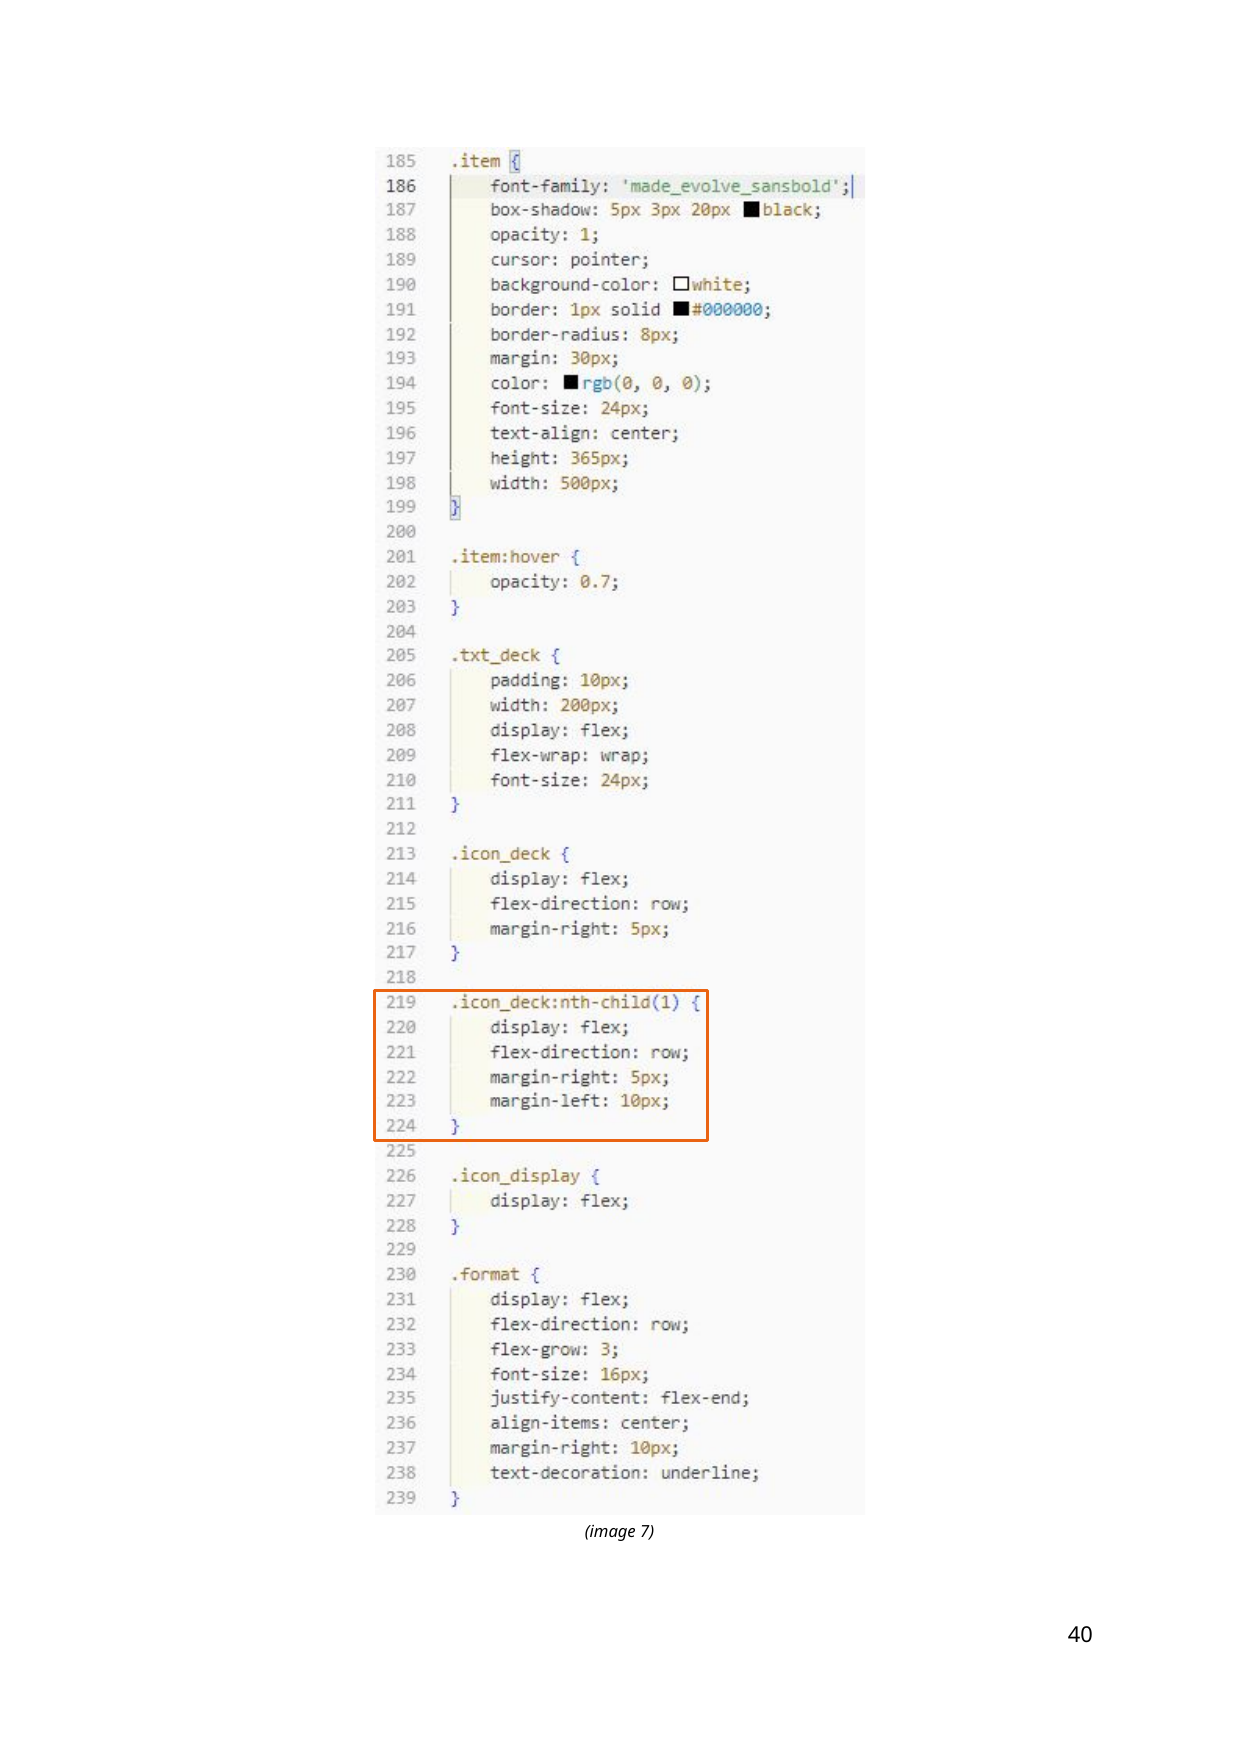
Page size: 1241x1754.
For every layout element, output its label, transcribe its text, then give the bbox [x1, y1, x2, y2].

text (image 7) [148, 1519, 1093, 1542]
picture [375, 147, 866, 1515]
picture [376, 992, 706, 1139]
